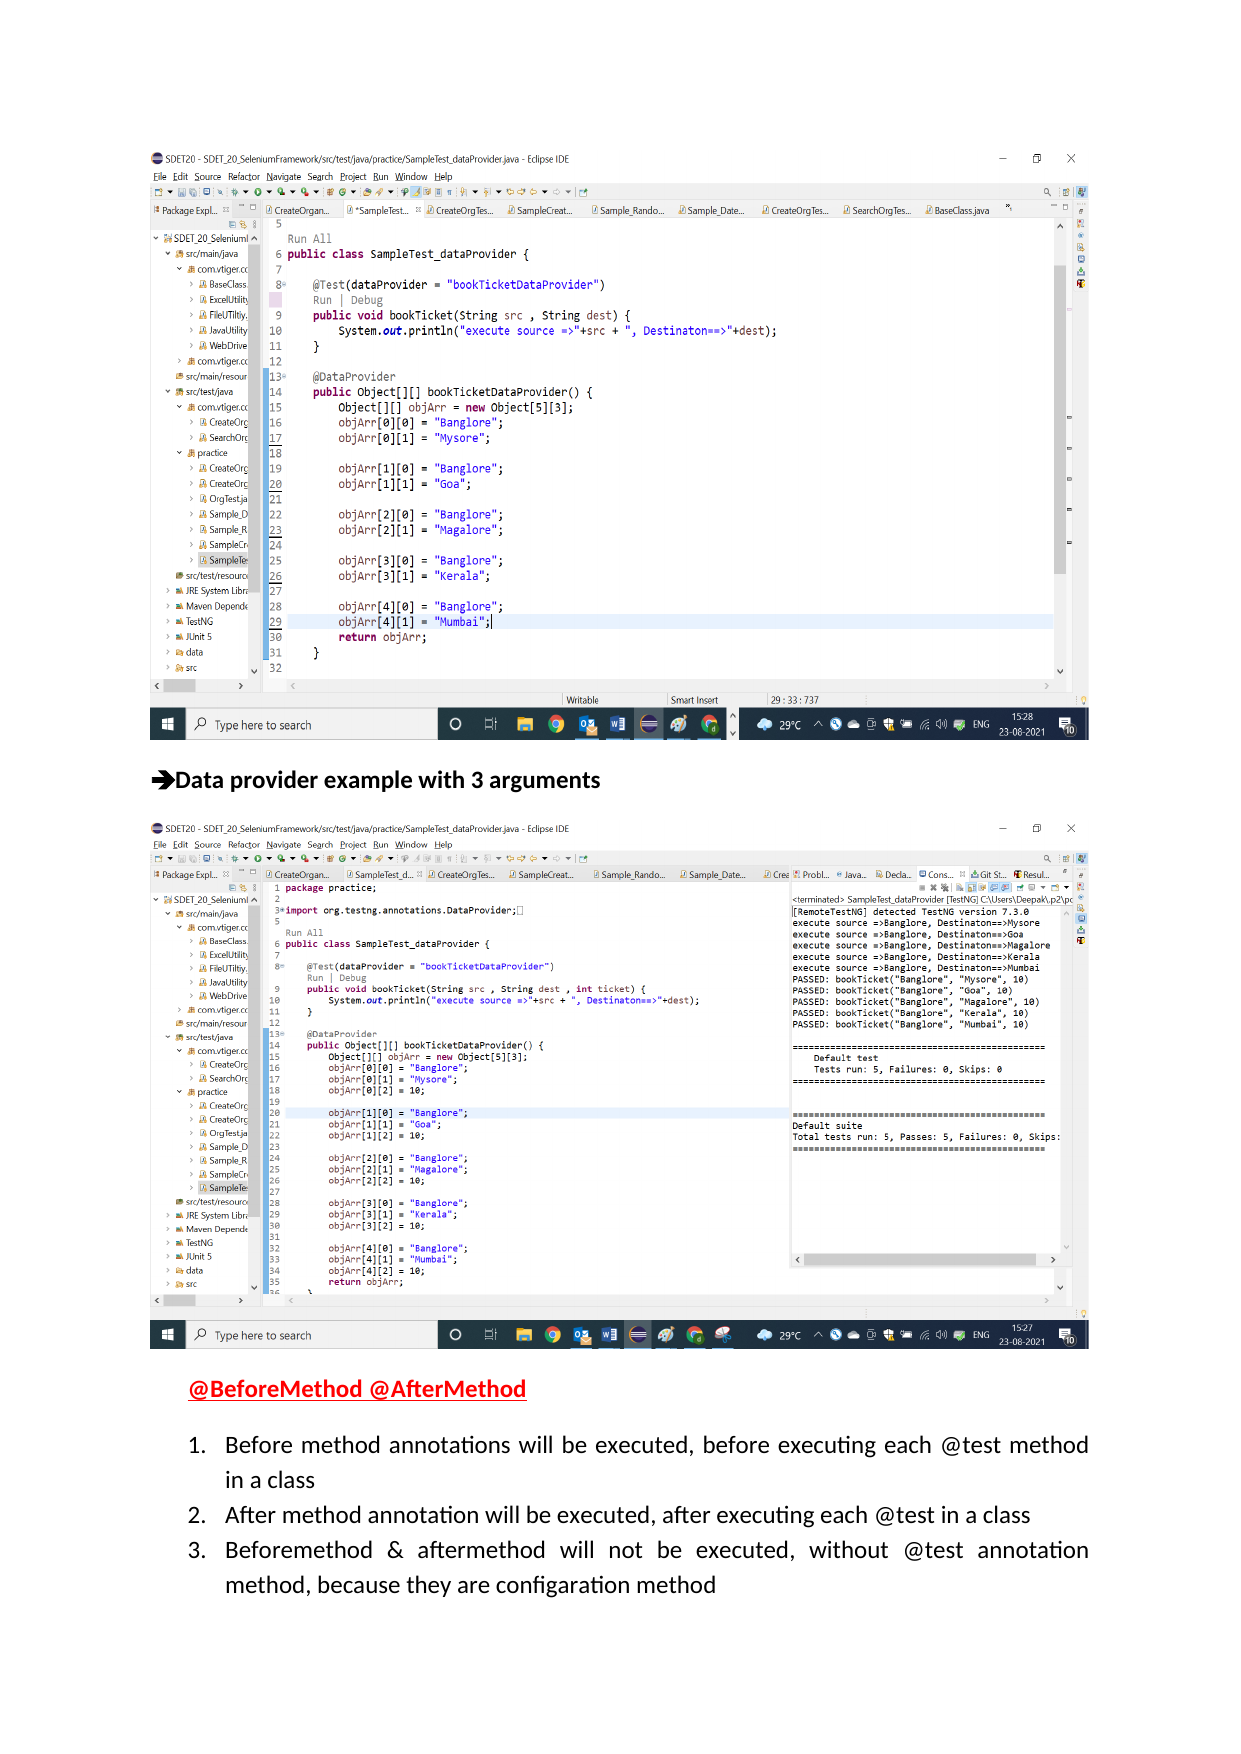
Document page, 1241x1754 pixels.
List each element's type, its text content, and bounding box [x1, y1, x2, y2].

list After method annotation will be executed, after executing each @test in a class [187, 1499, 1090, 1530]
list Beforemethod & aftermethod will not be executed, without @test annotation method, because they are configaration method [187, 1534, 1090, 1600]
picture [150, 820, 1089, 1349]
list Before method annotations will be executed, before executing each @test method in a class [187, 1429, 1090, 1495]
text Data provider example with 3 arguments [150, 764, 1090, 795]
text @BeforeMethod @AfterMethod [150, 1373, 1090, 1404]
picture [150, 150, 1089, 740]
